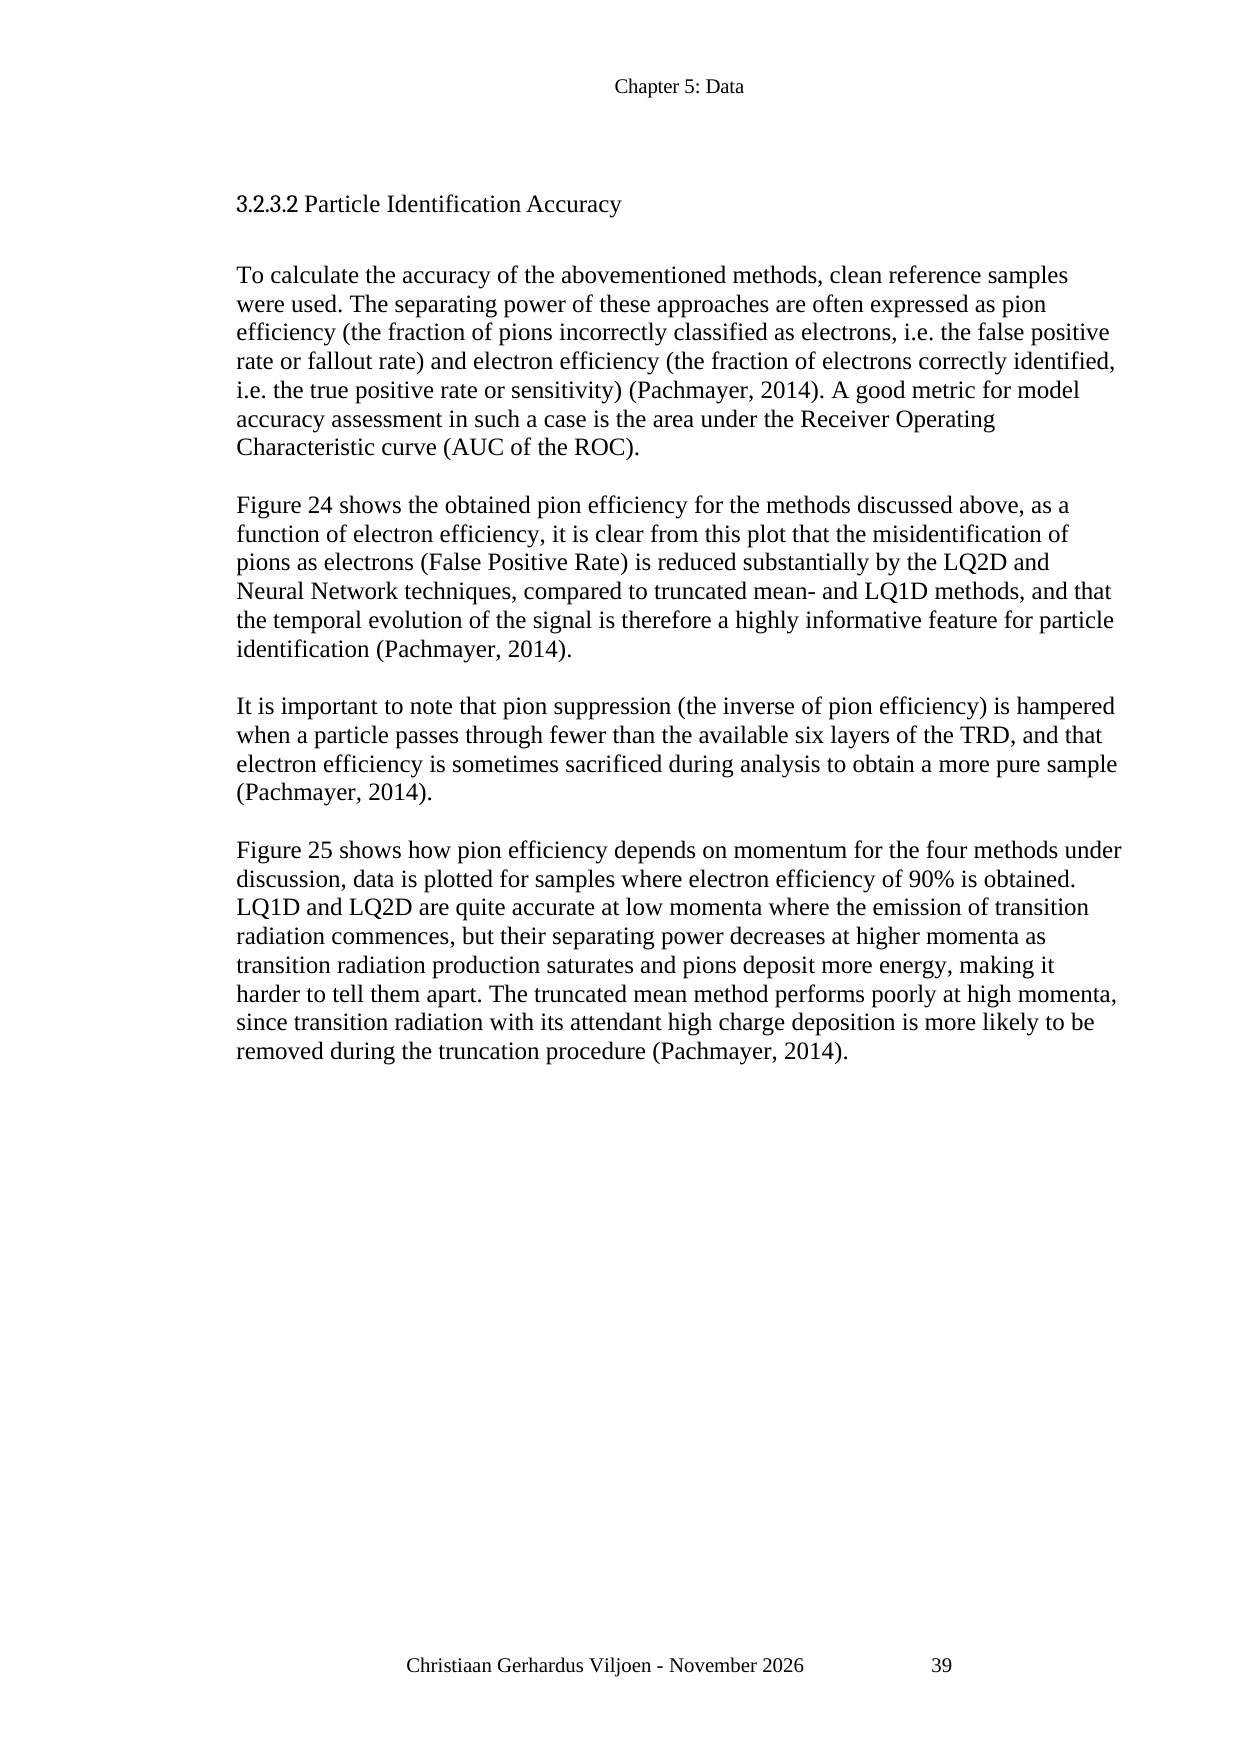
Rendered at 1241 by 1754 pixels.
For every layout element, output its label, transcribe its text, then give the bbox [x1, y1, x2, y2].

text To calculate the accuracy of the abovementioned methods, clean reference samples were used. The separating power of these approaches are often expressed as pion efficiency (the fraction of pions incorrectly classified as electrons, i.e. the false positive rate or fallout rate) and electron efficiency (the fraction of electrons correctly identified, i.e. the true positive rate or sensitivity) . A good metric for model accuracy assessment in such a case is the area under the Receiver Operating Characteristic curve (AUC of the ROC). [236, 260, 1122, 461]
text Figure 25 shows how pion efficiency depends on momentum for the four methods under discussion, data is plotted for samples where electron efficiency of 90% is obtained. LQ1D and LQ2D are quite accurate at low momenta where the emission of transition radiation commences, but their separating power decreases at higher momenta as transition radiation production saturates and pions deposit more energy, making it harder to tell them apart. The truncated mean method performs poorly at high momenta, since transition radiation with its attendant high charge deposition is more likely to be removed during the truncation procedure . [236, 835, 1122, 1065]
text It is important to note that pion suppression (the inverse of pion efficiency) is hampered when a particle passes through fewer than the available six layers of the TRD, and that electron efficiency is sometimes sacrificed during analysis to obtain a more pure sample . [236, 691, 1122, 806]
text Figure 24 shows the obtained pion efficiency for the methods discussed above, as a function of electron efficiency, it is clear from this plot that the misidentification of pions as electrons (False Positive Rate) is reduced substantially by the LQ2D and Neural Network techniques, compared to truncated mean- and LQ1D methods, and that the temporal evolution of the signal is therefore a highly informative feature for particle identification . [236, 490, 1122, 662]
subtitle Particle Identification Accuracy [236, 189, 1122, 219]
